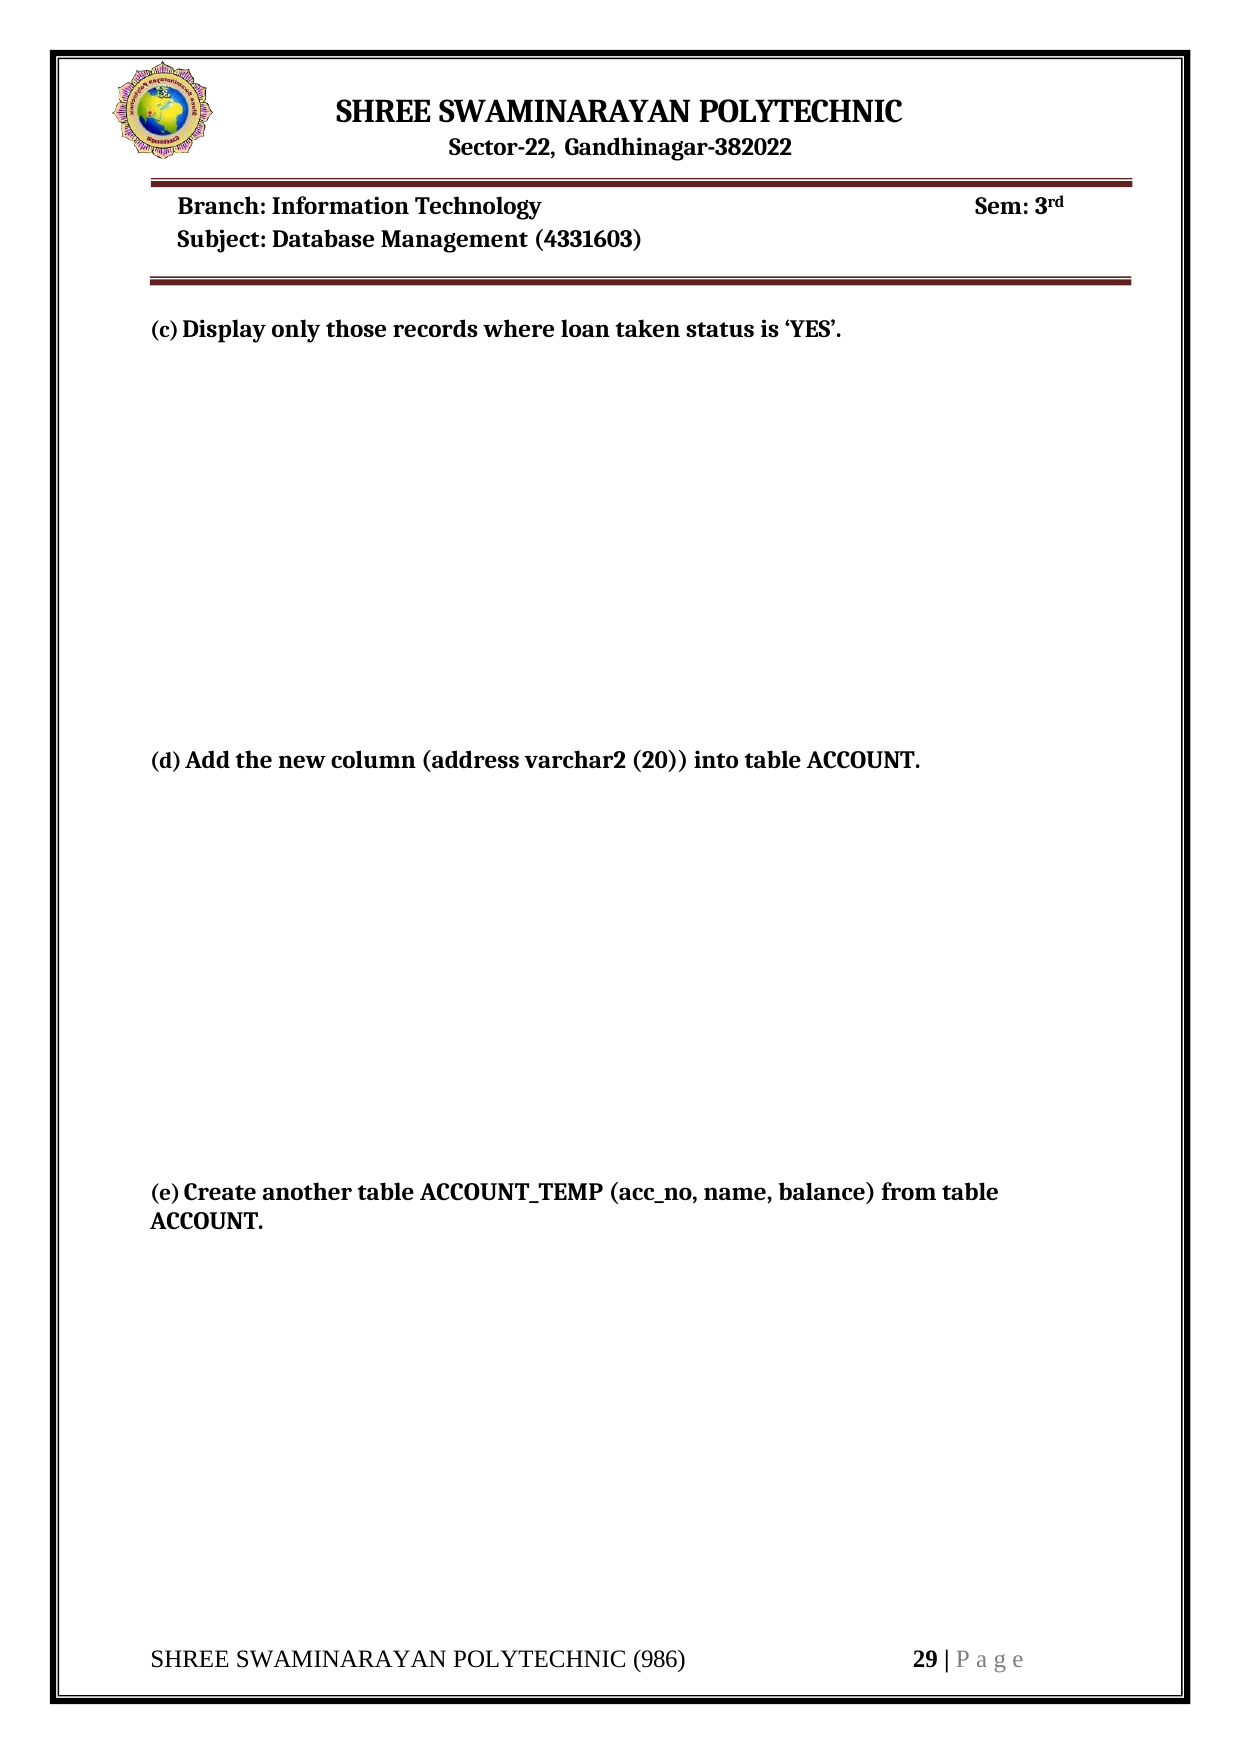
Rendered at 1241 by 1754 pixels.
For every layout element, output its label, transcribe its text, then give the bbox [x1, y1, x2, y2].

picture [112, 61, 213, 159]
list Display only those records where loan taken status is ‘YES’. [150, 315, 1132, 344]
list Create another table ACCOUNT_TEMP (acc_no, name, balance) from table ACCOUNT. [150, 1178, 1016, 1236]
list Add the new column (address varchar2 (20)) into table ACCOUNT. [150, 746, 1132, 775]
